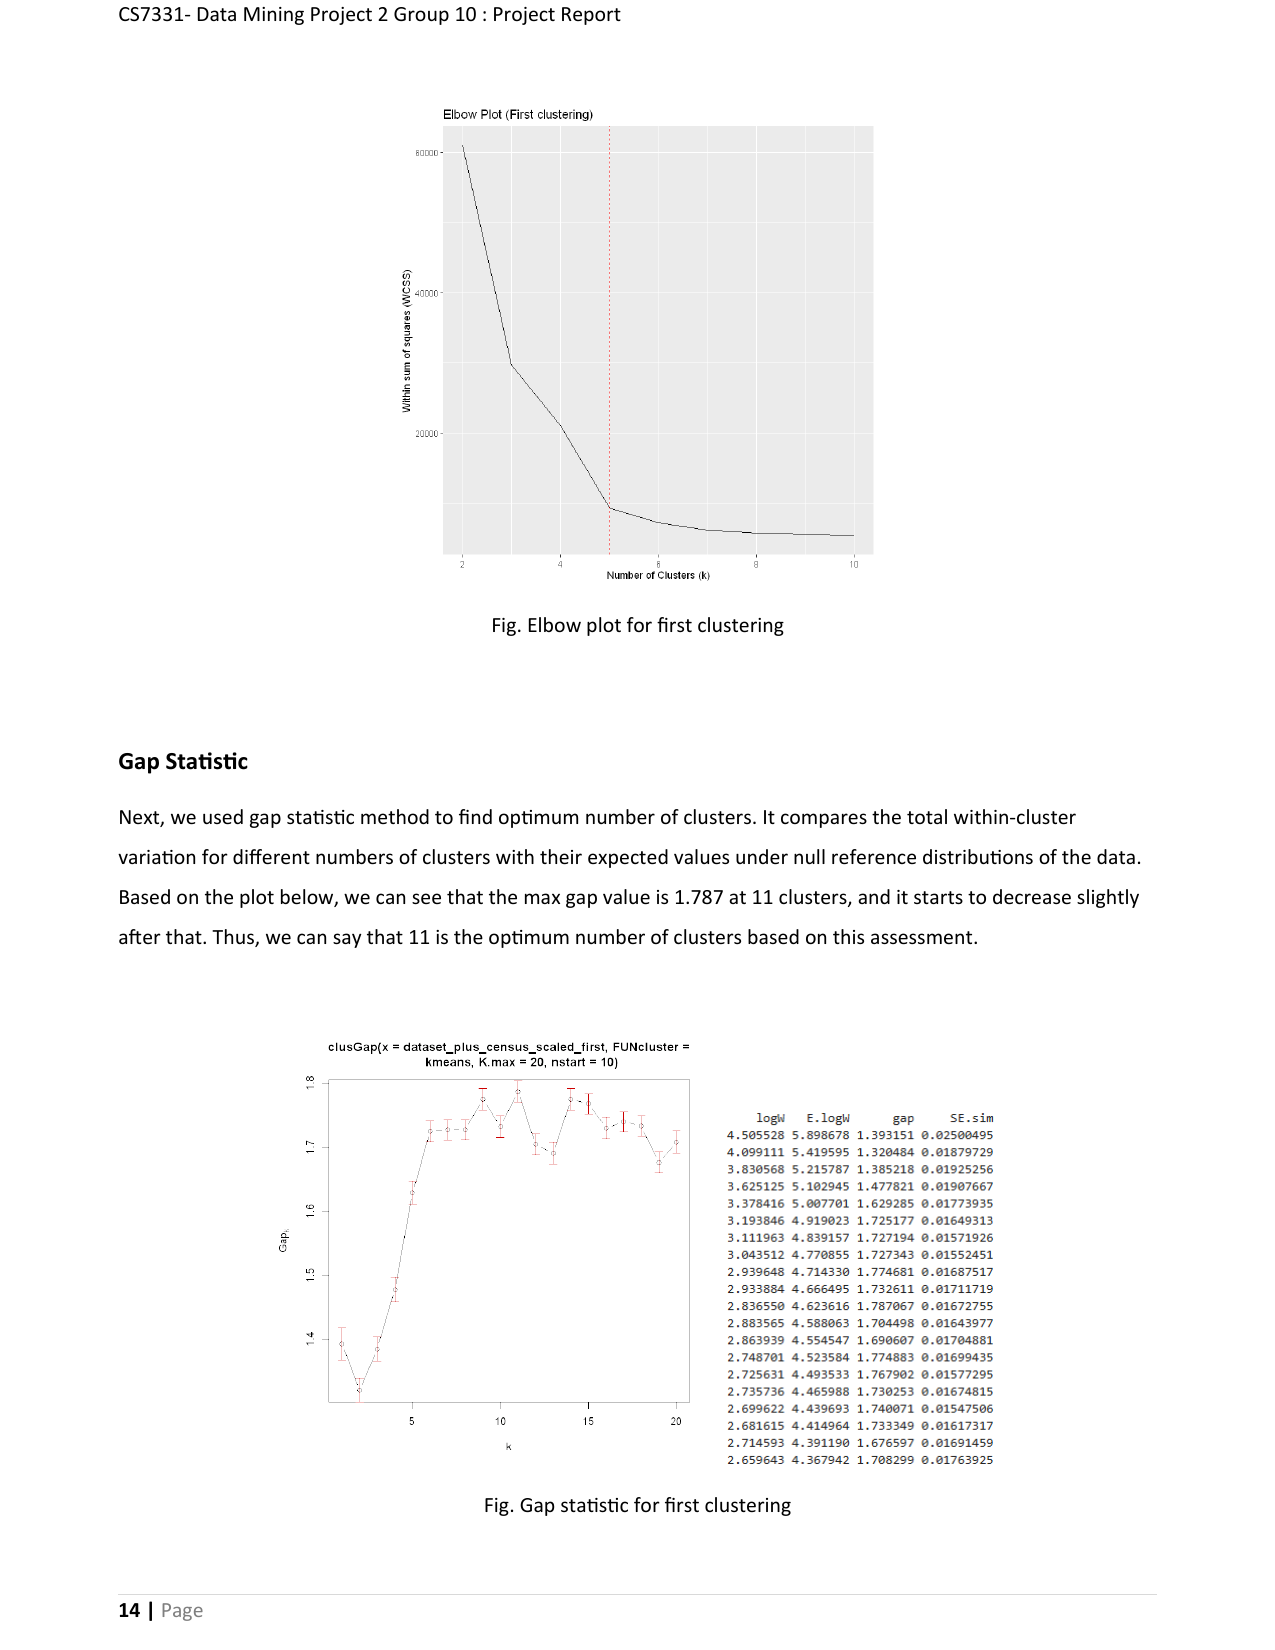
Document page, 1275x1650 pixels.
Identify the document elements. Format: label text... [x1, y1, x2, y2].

text Next, we used gap statistic method to find optimum number of clusters. It compares the total within-cluster variation for different numbers of clusters with their expected values under null reference distributions of the data. Based on the plot below, we can see that the max gap value is 1.787 at 11 clusters, and it starts to decrease slightly after that. Thus, we can say that 11 is the optimum number of clusters based on this assessment. [118, 803, 1157, 950]
text Fig. Gap statistic for first clustering [118, 1492, 1157, 1518]
picture [277, 1028, 716, 1466]
text Gap Statistic [118, 745, 1157, 775]
picture [725, 1112, 998, 1466]
text Fig. Elbow plot for first clustering [118, 611, 1157, 638]
picture [396, 103, 879, 586]
